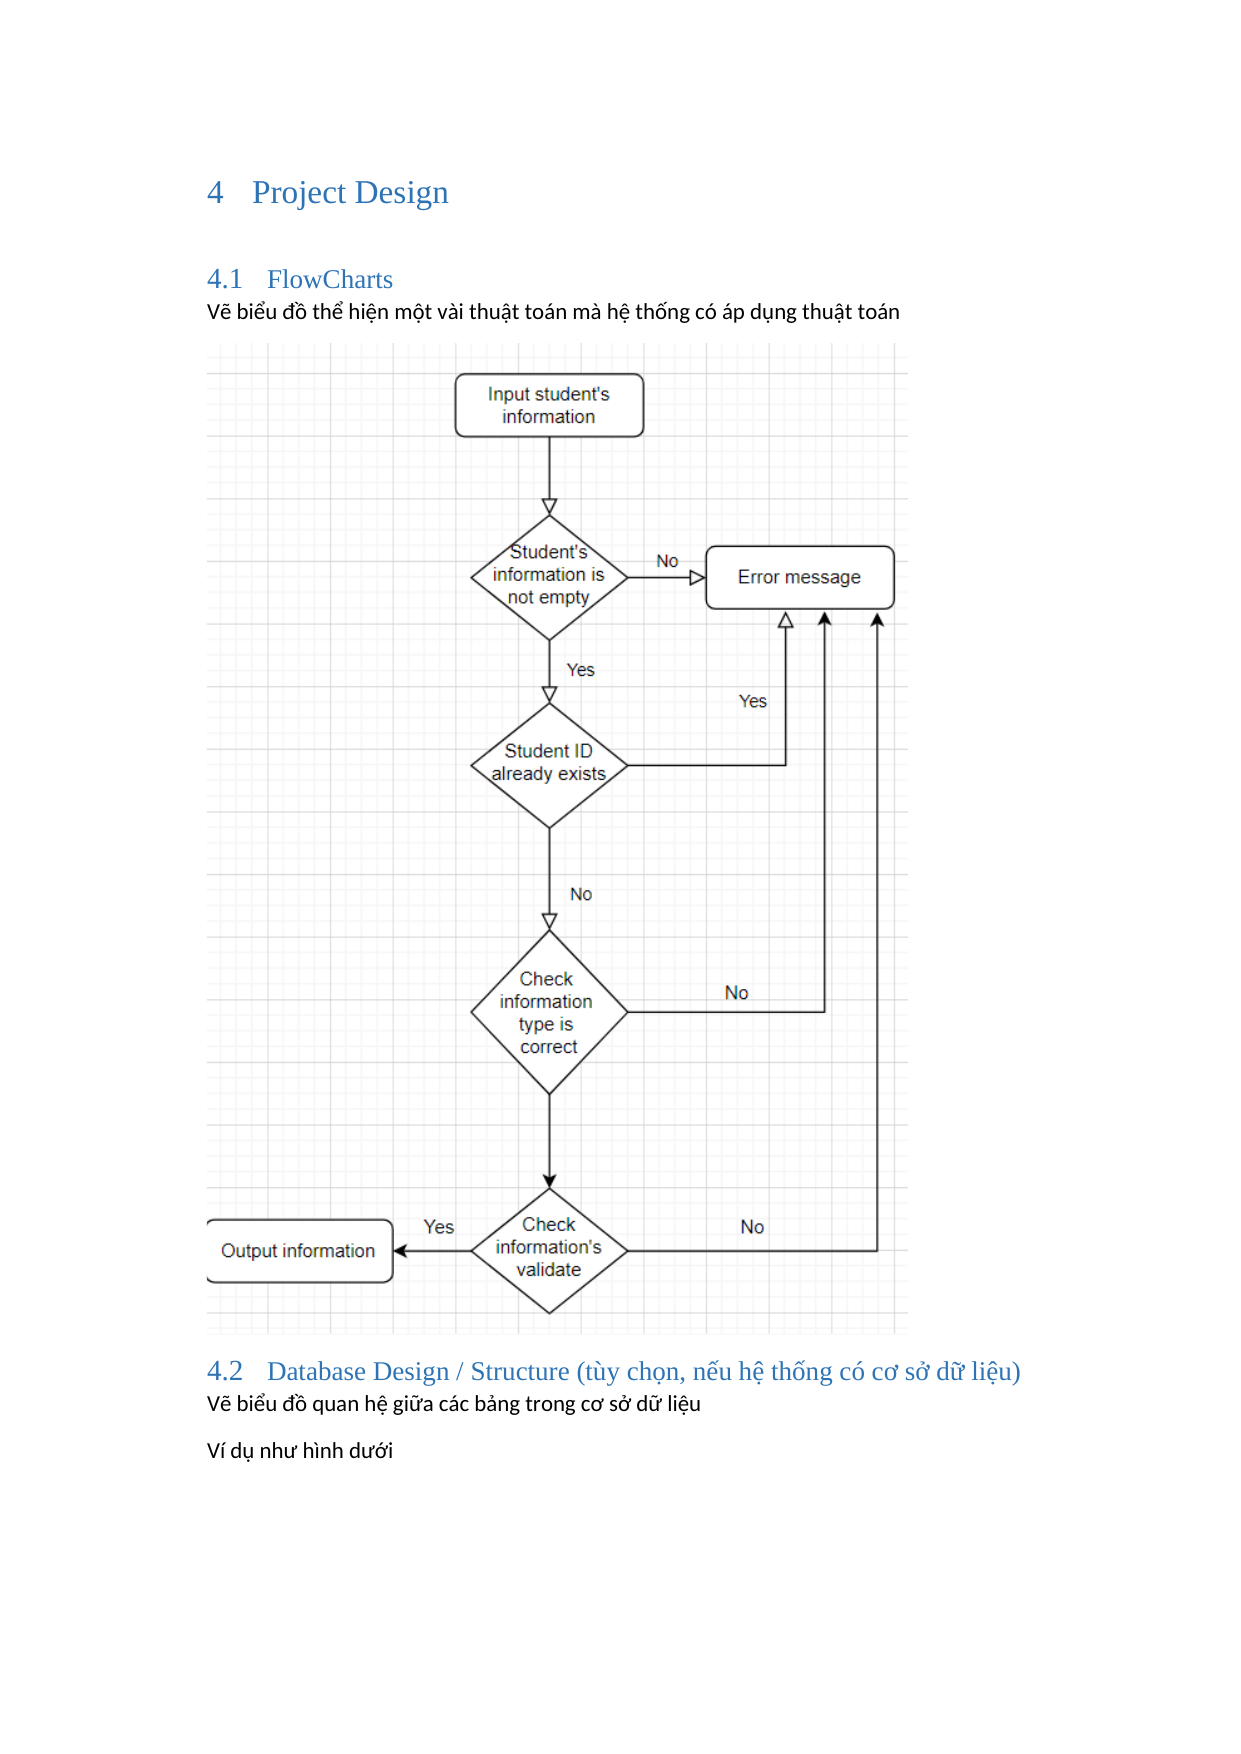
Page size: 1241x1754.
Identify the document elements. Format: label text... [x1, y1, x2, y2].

text Vẽ biểu đồ quan hệ giữa các bảng trong cơ sở dữ liệu [207, 1389, 1122, 1418]
text Vẽ biểu đồ thể hiện một vài thuật toán mà hệ thống có áp dụng thuật toán [207, 297, 1122, 325]
text Ví dụ như hình dưới [207, 1436, 1122, 1464]
subtitle FlowCharts [207, 261, 1122, 294]
picture [206, 343, 909, 1335]
subtitle Project Design [207, 173, 1122, 211]
subtitle Database Design / Structure (tùy chọn, nếu hệ thống có cơ sở dữ liệu) [207, 1353, 1122, 1387]
